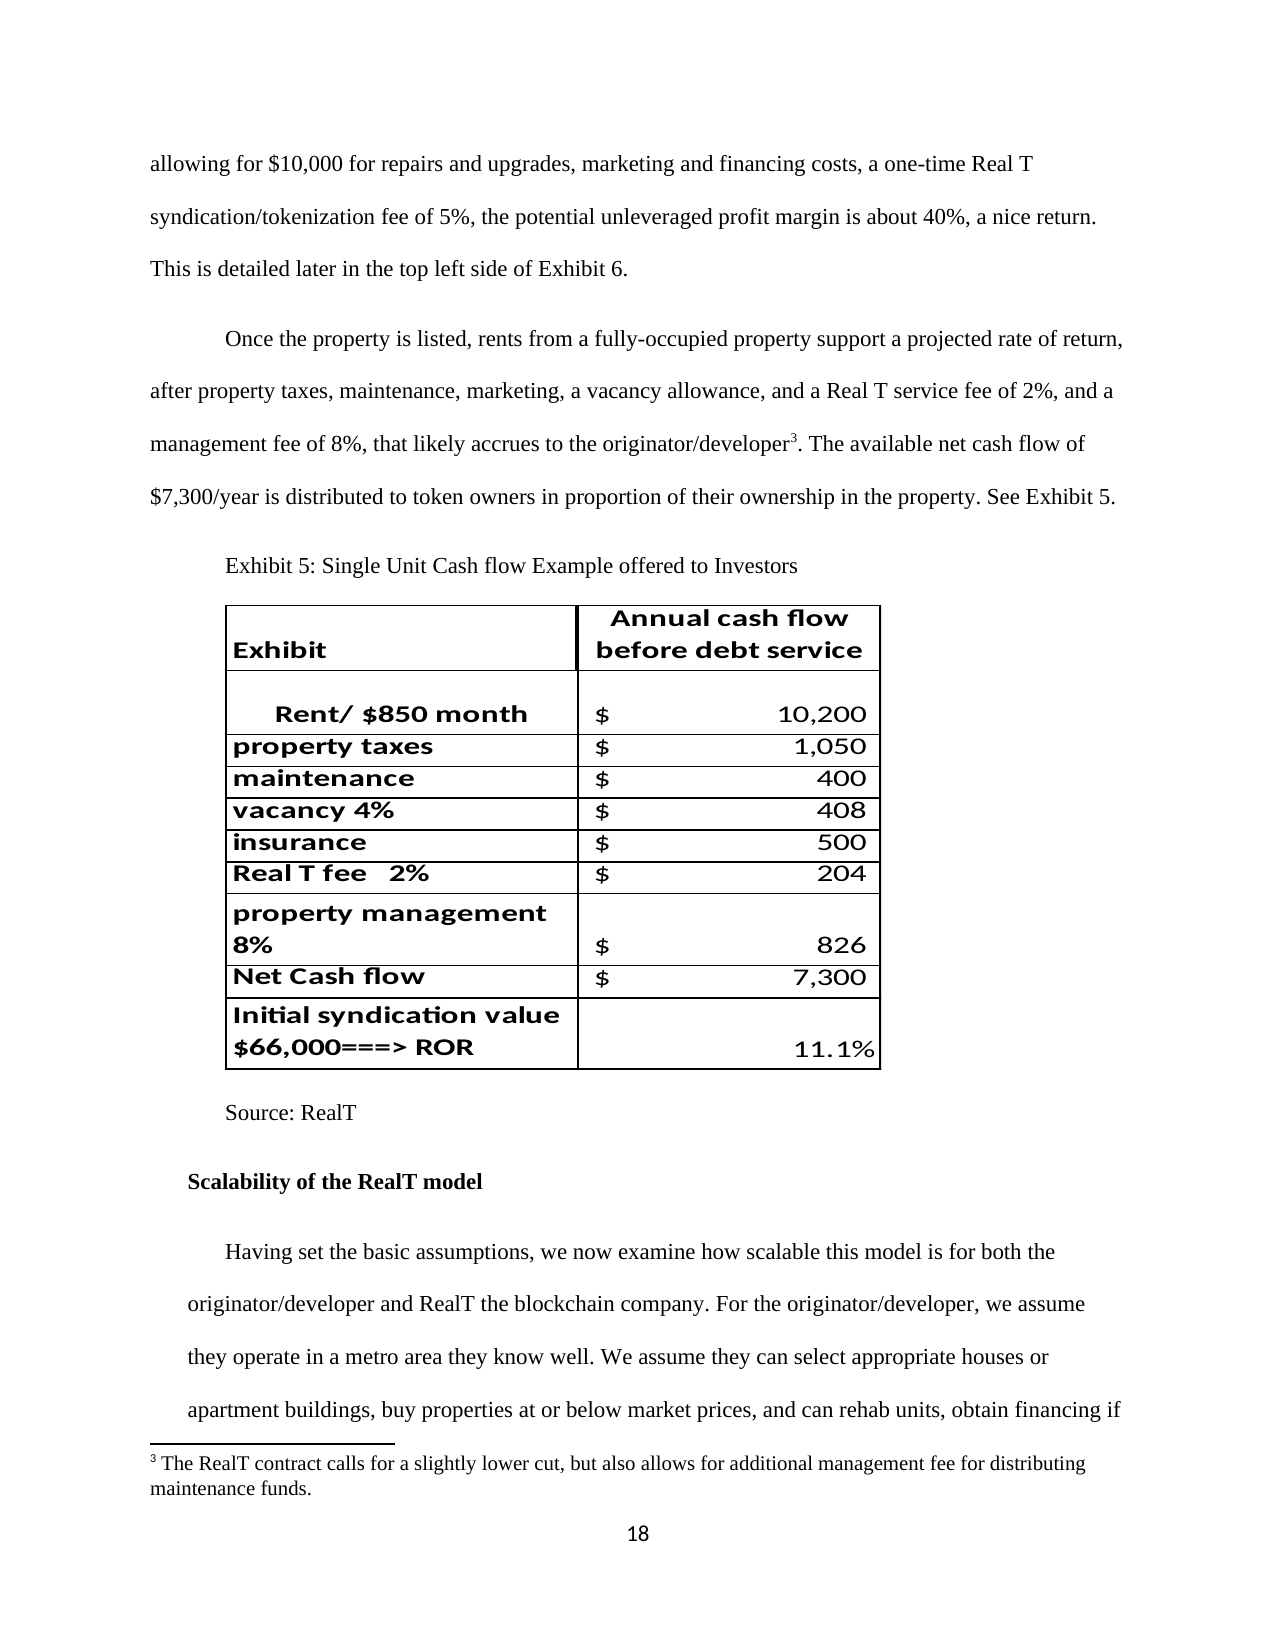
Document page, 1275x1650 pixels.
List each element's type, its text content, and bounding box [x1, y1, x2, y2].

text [187, 1238, 1125, 1422]
text Scalability of the RealT model [187, 1168, 1125, 1195]
text Once the property is listed, rents from a fully-occupied property support a projected rate of return, after property taxes, maintenance, marketing, a vacancy allowance, and a Real T service fee of 2%, and a management fee of 8%, that likely accrues to the originator/developer. The available net cash flow of $7,300/year is distributed to token owners in proportion of their ownership in the property. See Exhibit 5. [150, 325, 1125, 509]
list Exhibit 5: Single Unit Cash flow Example offered to Investors [225, 552, 1125, 579]
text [150, 150, 1125, 282]
list Source: RealT [225, 1099, 1125, 1125]
